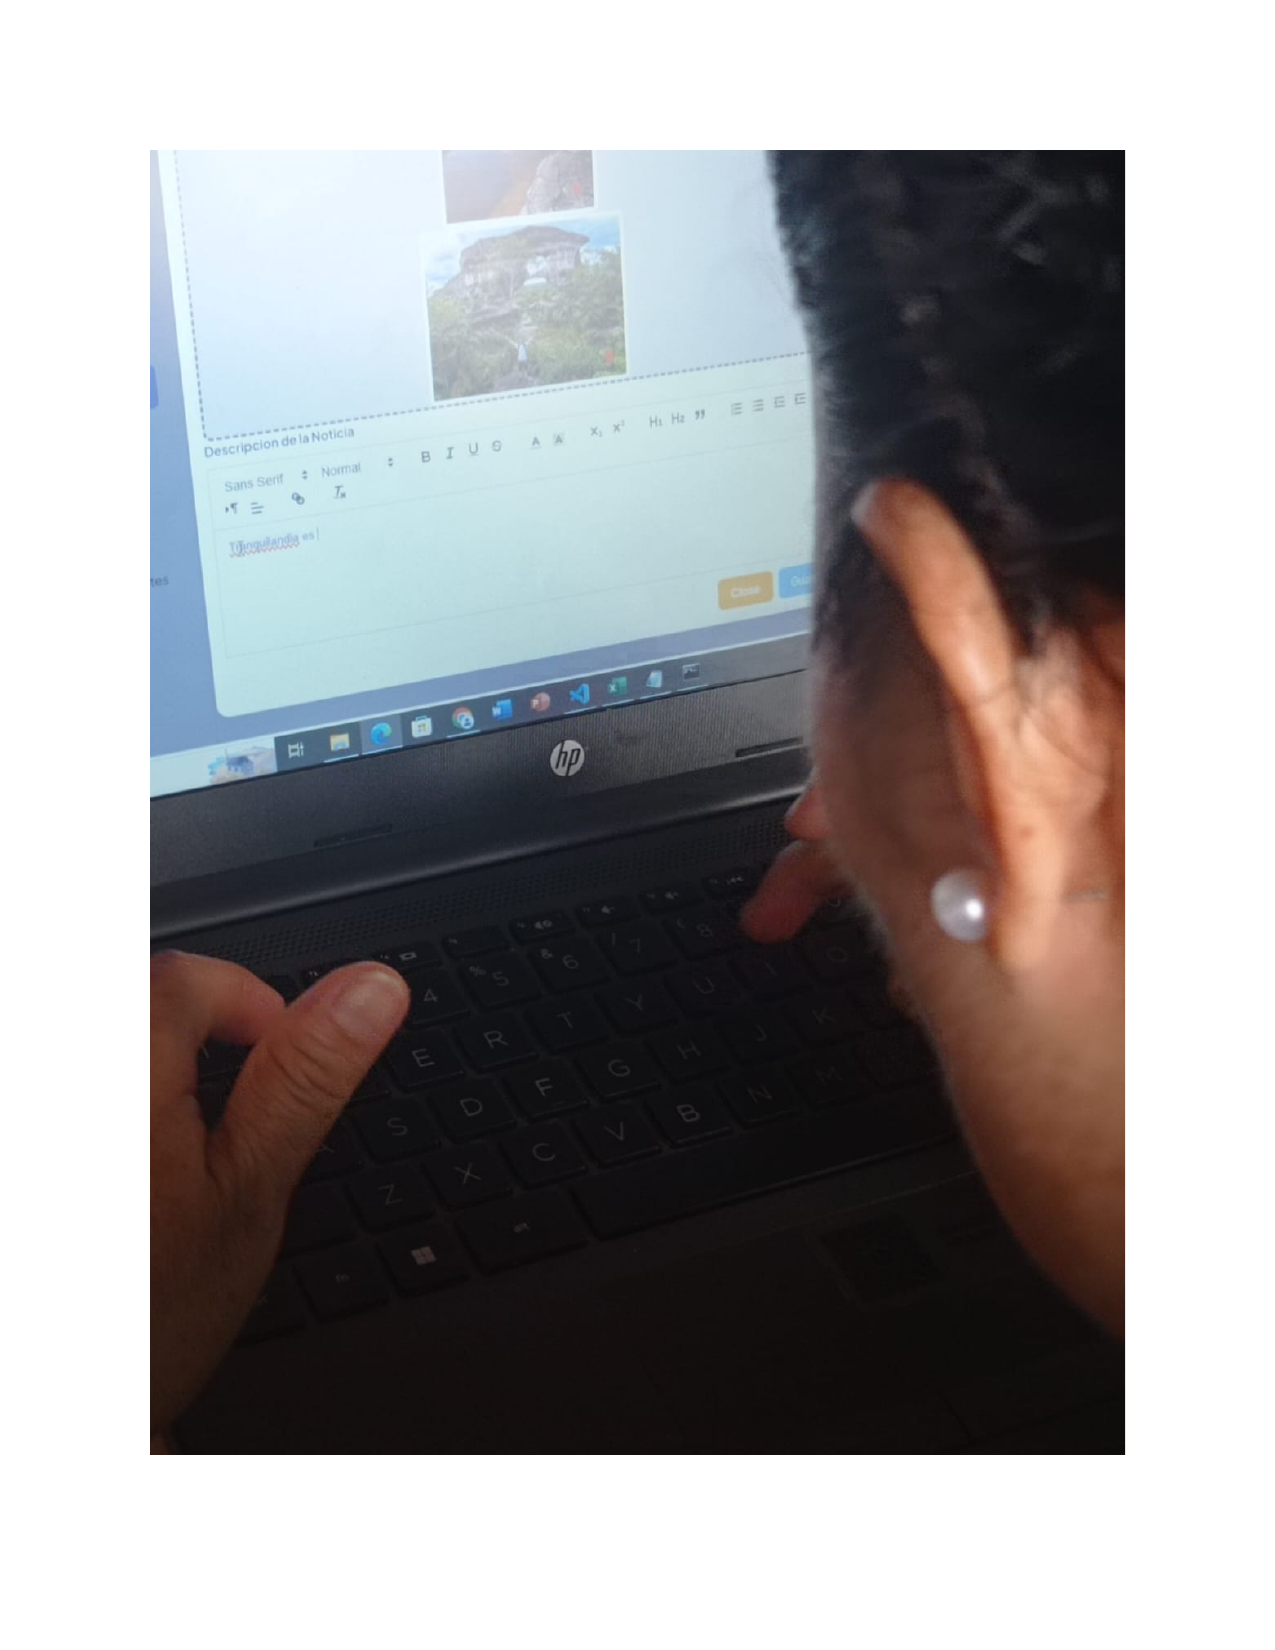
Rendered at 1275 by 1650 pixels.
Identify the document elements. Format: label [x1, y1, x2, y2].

picture [150, 150, 1125, 1455]
